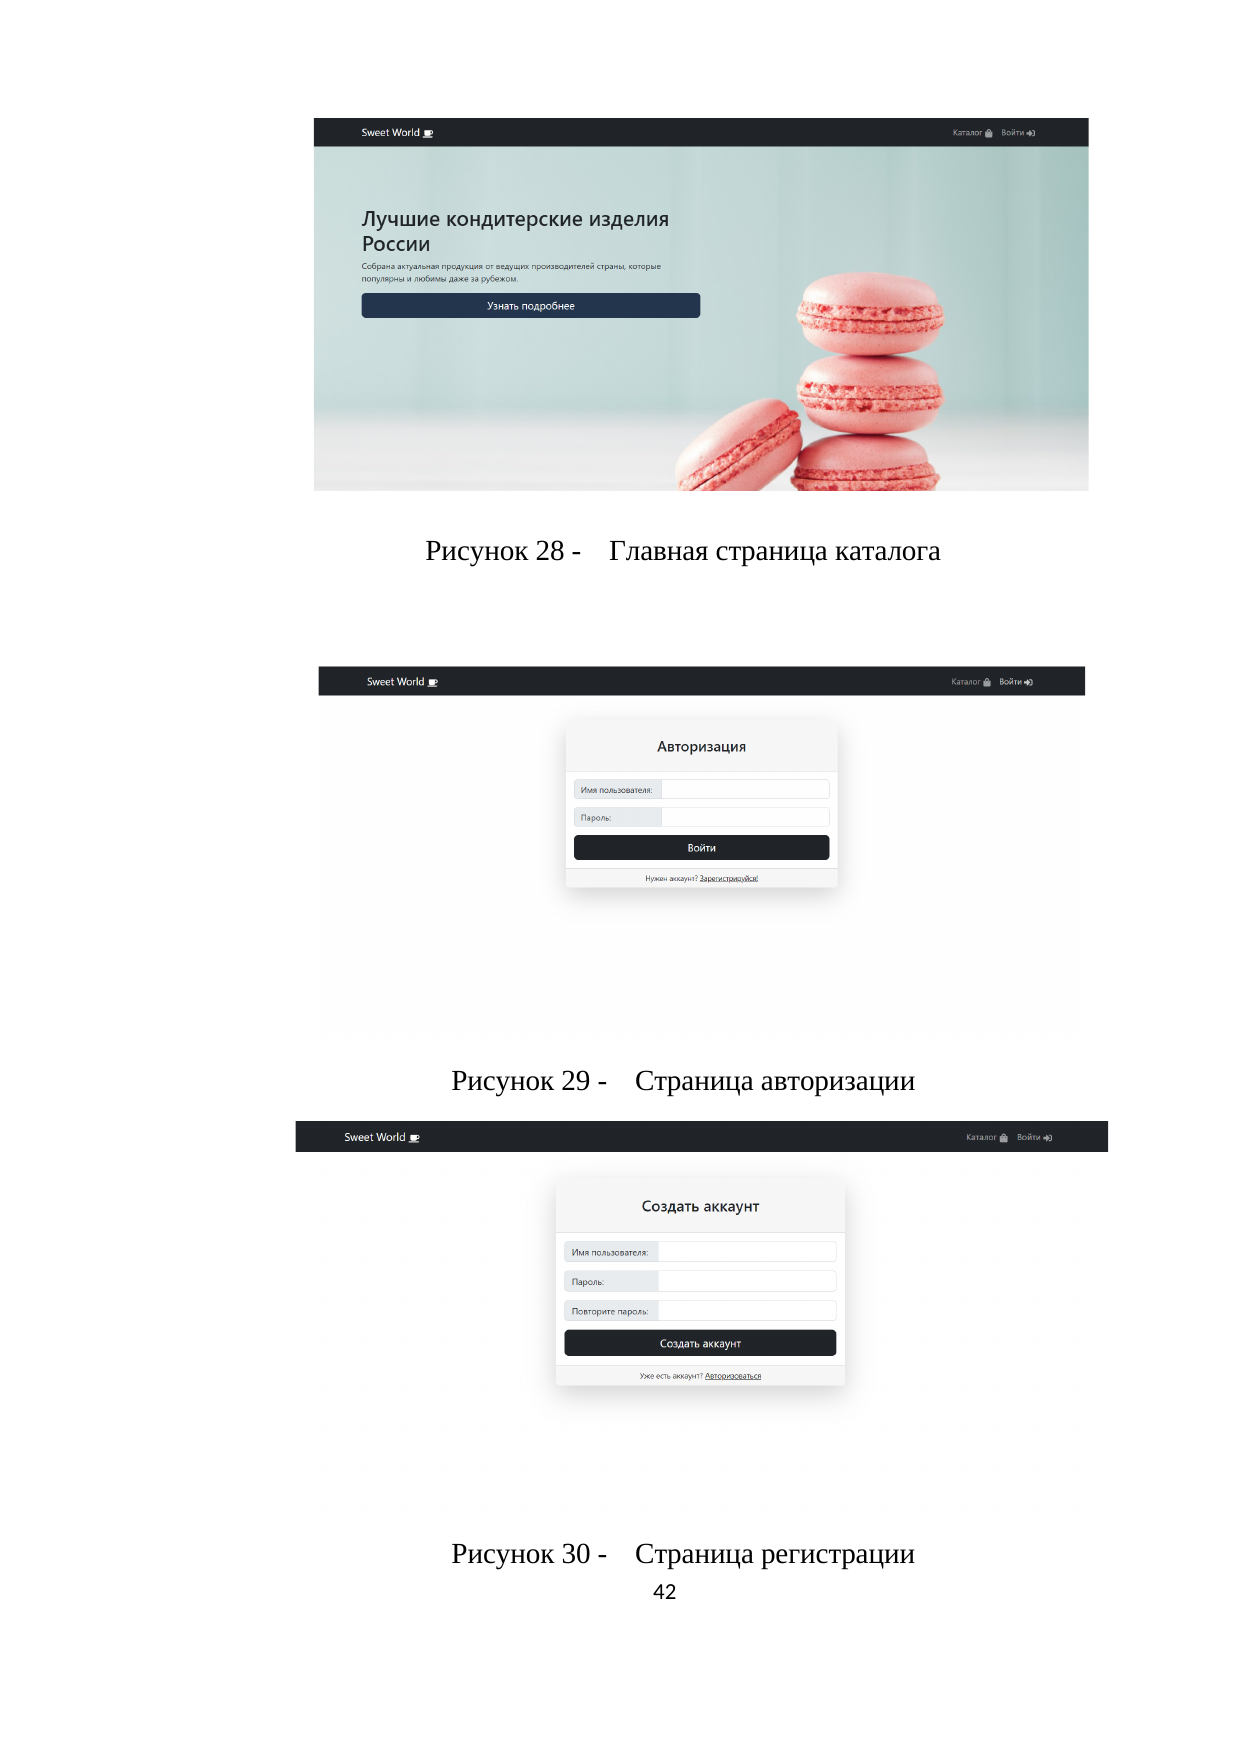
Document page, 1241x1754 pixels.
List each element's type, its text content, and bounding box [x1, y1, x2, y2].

picture [295, 1121, 1109, 1512]
picture [318, 666, 1086, 1038]
text Страница авторизации [215, 1063, 1152, 1096]
text Страница регистрации [215, 1536, 1152, 1570]
picture [313, 118, 1089, 491]
text Главная страница каталога [215, 533, 1152, 566]
